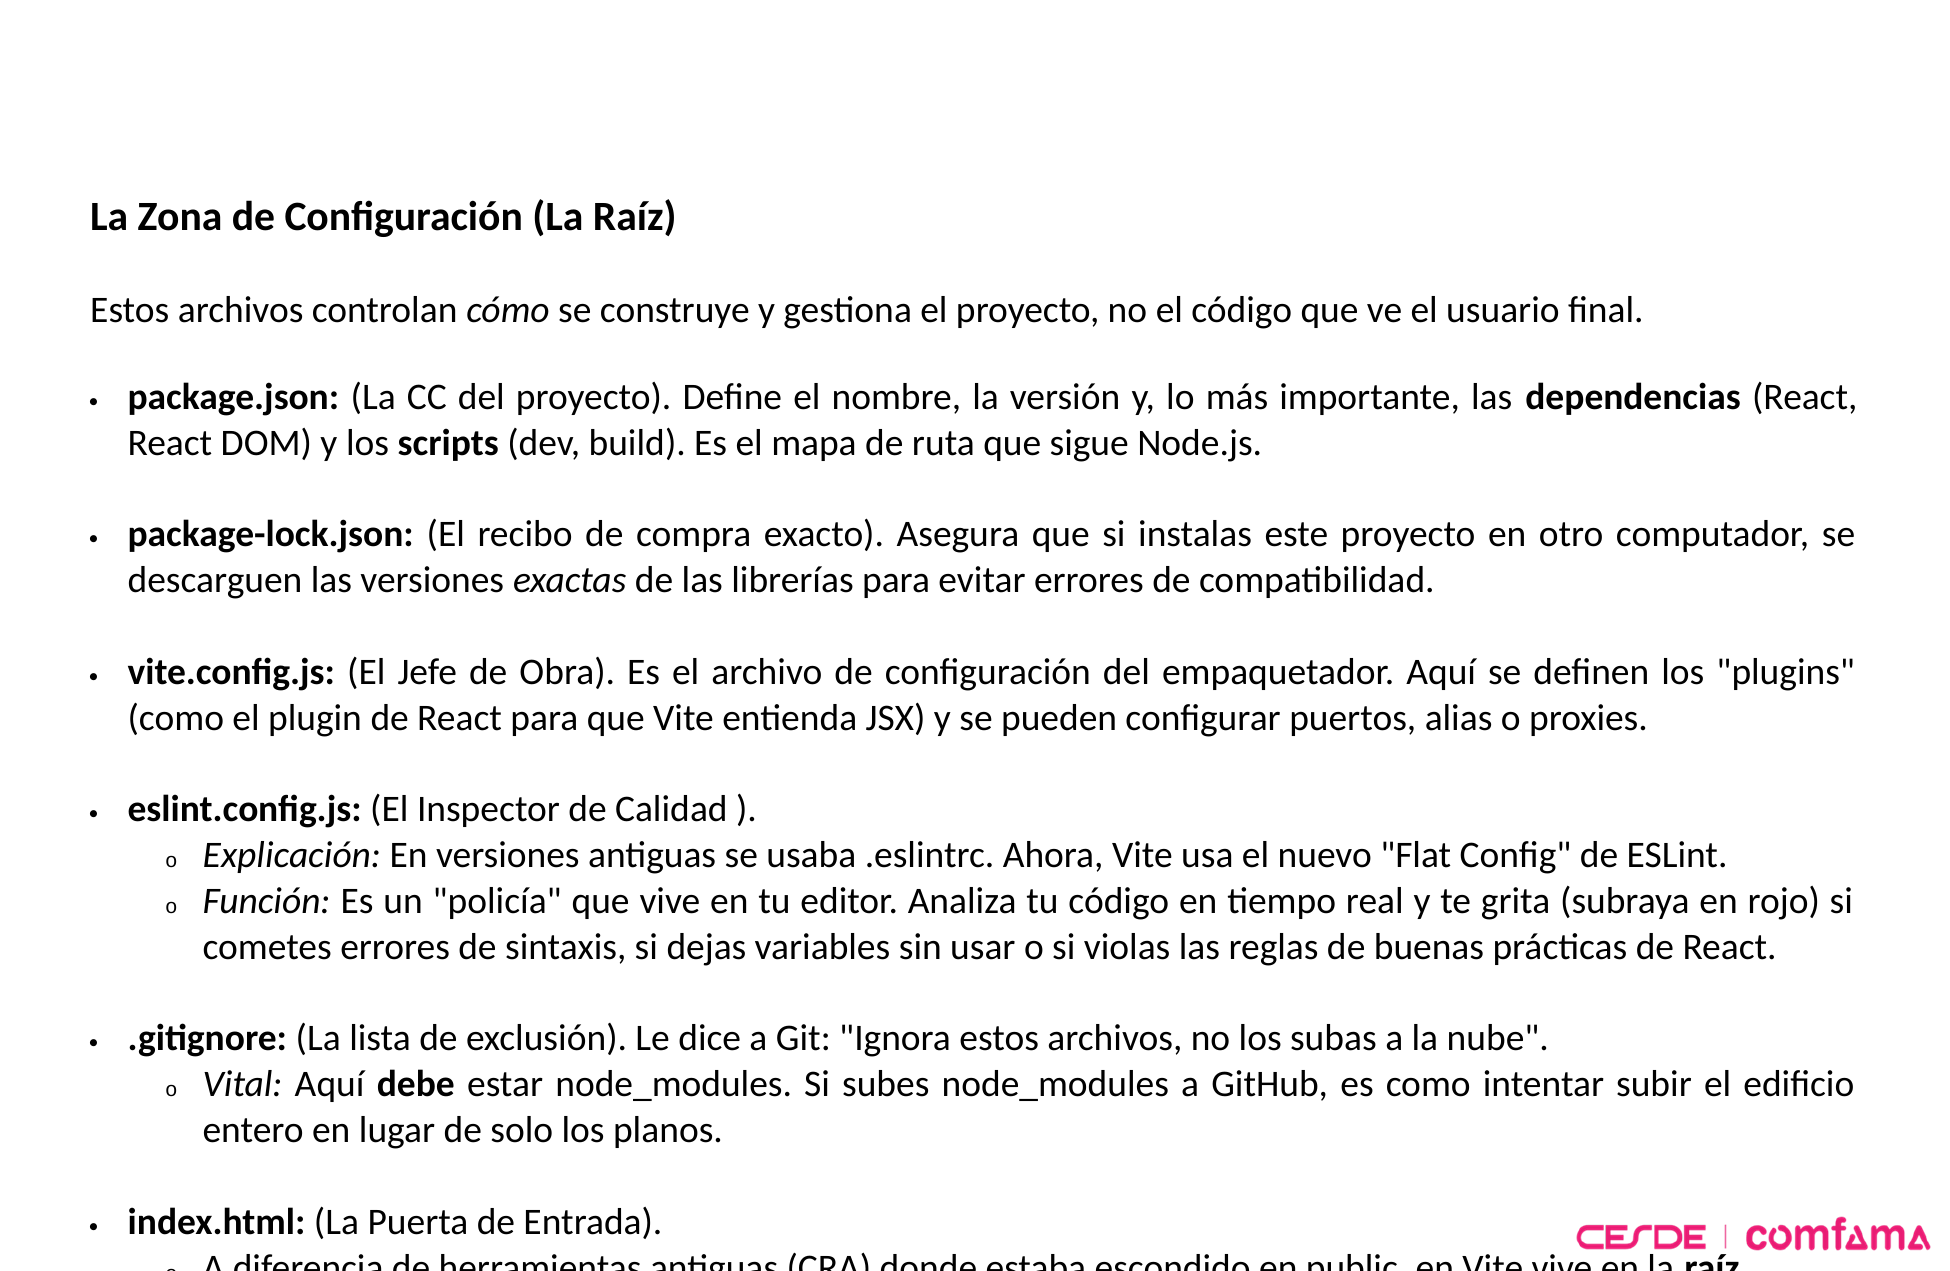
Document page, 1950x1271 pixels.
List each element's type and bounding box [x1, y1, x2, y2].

picture [1567, 1208, 1939, 1258]
